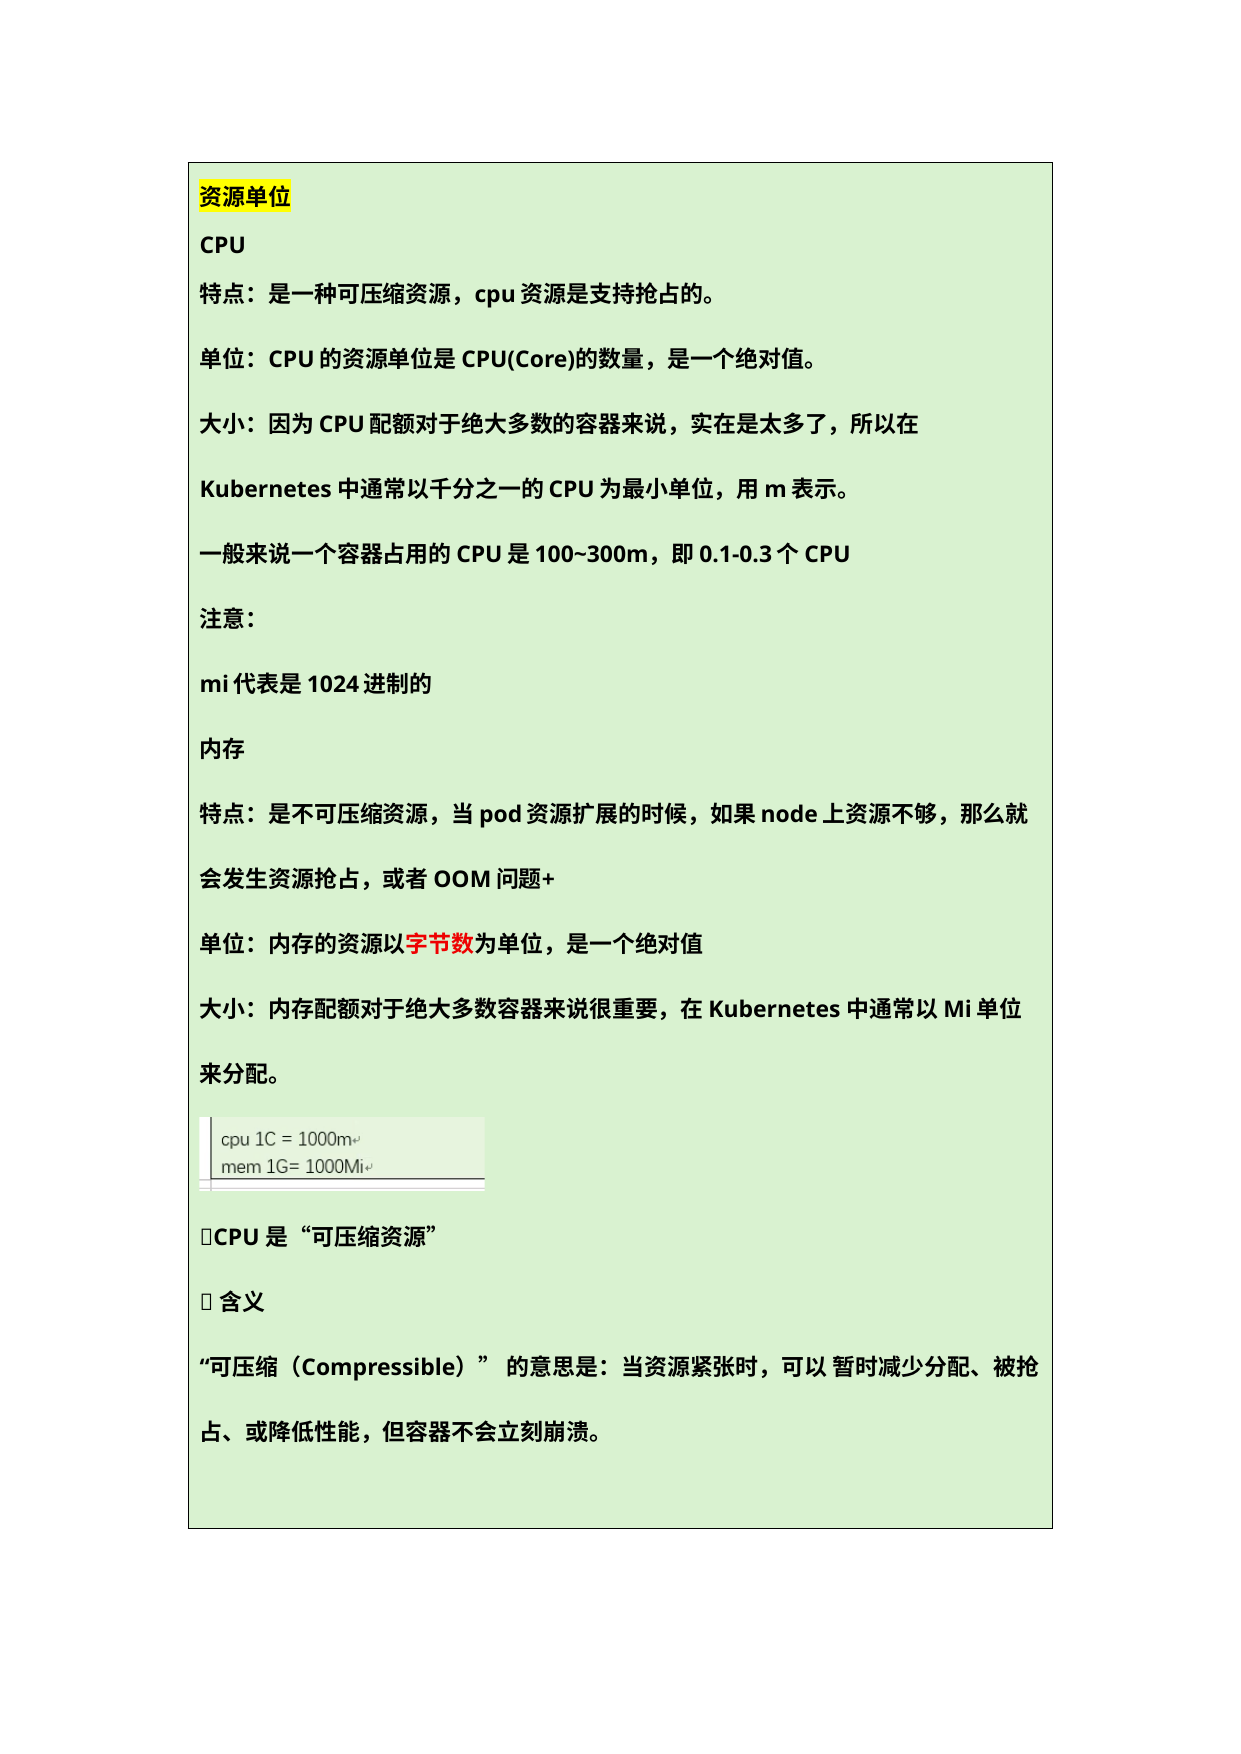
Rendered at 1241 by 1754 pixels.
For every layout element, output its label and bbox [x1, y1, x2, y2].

picture [199, 1117, 485, 1191]
table_header [189, 163, 1052, 1528]
